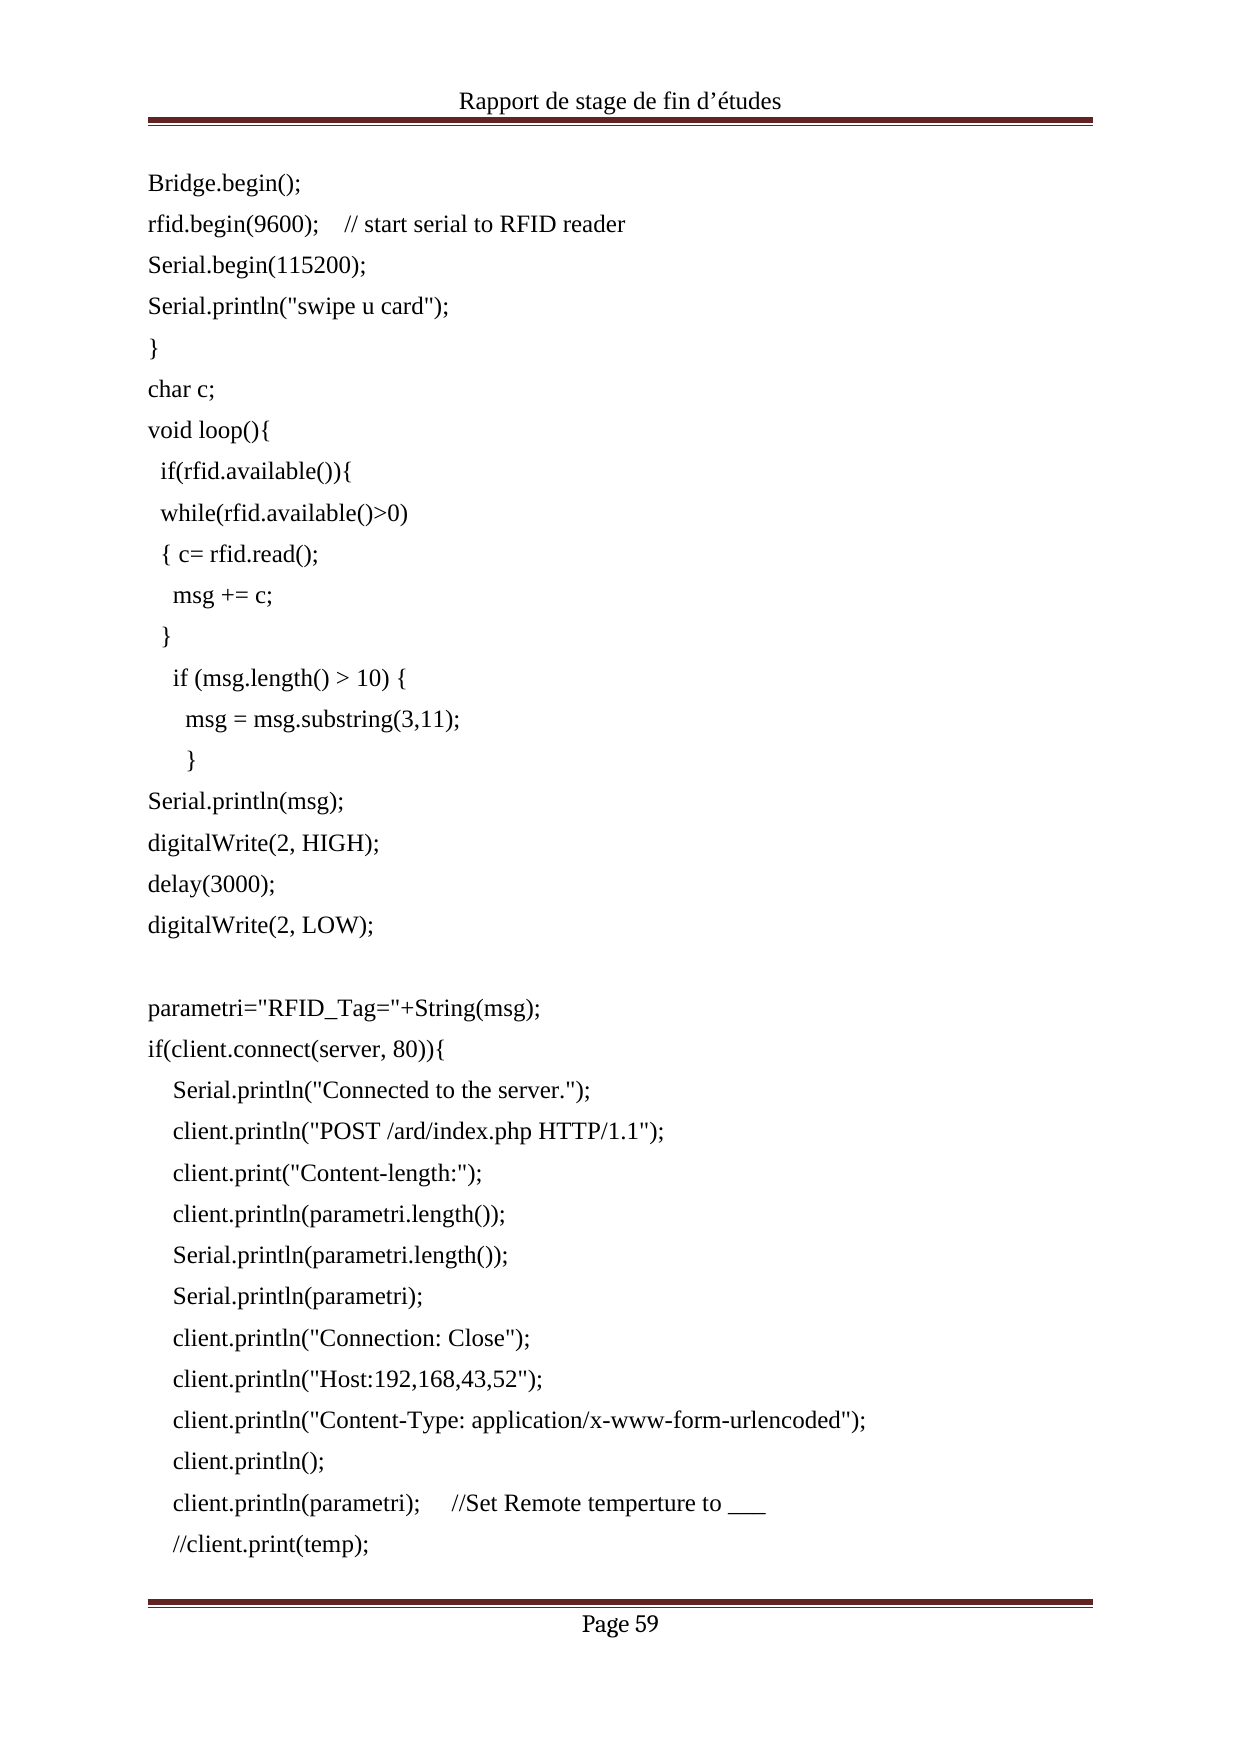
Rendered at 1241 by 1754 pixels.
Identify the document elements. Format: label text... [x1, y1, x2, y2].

text if(rfid.available()){ [148, 456, 1093, 485]
text msg = msg.substring(3,11); [148, 704, 1093, 733]
text client.println(parametri.length()); [148, 1199, 1093, 1228]
text client.println(); [148, 1446, 1093, 1475]
text Serial.println("swipe u card"); [148, 291, 1093, 320]
text client.println("Content-Type: application/x-www-form-urlencoded"); [148, 1405, 1093, 1434]
text Serial.begin(115200); [148, 250, 1093, 279]
text client.print("Content-length:"); [148, 1158, 1093, 1186]
text char c; [148, 374, 1093, 403]
text //client.print(temp); [148, 1529, 1093, 1558]
text digitalWrite(2, HIGH); [148, 828, 1093, 856]
text Serial.println(parametri); [148, 1281, 1093, 1310]
text void loop(){ [148, 415, 1093, 444]
text Serial.println(msg); [148, 786, 1093, 815]
text while(rfid.available()>0) [148, 498, 1093, 526]
text } [148, 621, 1093, 650]
text Serial.println(parametri.length()); [148, 1240, 1093, 1269]
text client.println("Connection: Close"); [148, 1323, 1093, 1351]
text } [148, 333, 1093, 361]
text Serial.println("Connected to the server."); [148, 1075, 1093, 1104]
text Bridge.begin(); [148, 168, 1093, 196]
text msg += c; [148, 580, 1093, 609]
text client.println("Host:192,168,43,52"); [148, 1364, 1093, 1393]
text } [148, 745, 1093, 774]
text client.println("POST /ard/index.php HTTP/1.1"); [148, 1116, 1093, 1145]
text client.println(parametri); //Set Remote temperture to ___ [148, 1488, 1093, 1516]
text if(client.connect(server, 80)){ [148, 1034, 1093, 1063]
text if (msg.length() > 10) { [148, 663, 1093, 691]
text delay(3000); [148, 869, 1093, 898]
text rfid.begin(9600); // start serial to RFID reader [148, 209, 1093, 238]
text { c= rfid.read(); [148, 539, 1093, 568]
text parametri="RFID_Tag="+String(msg); [148, 993, 1093, 1021]
text digitalWrite(2, LOW); [148, 910, 1093, 939]
